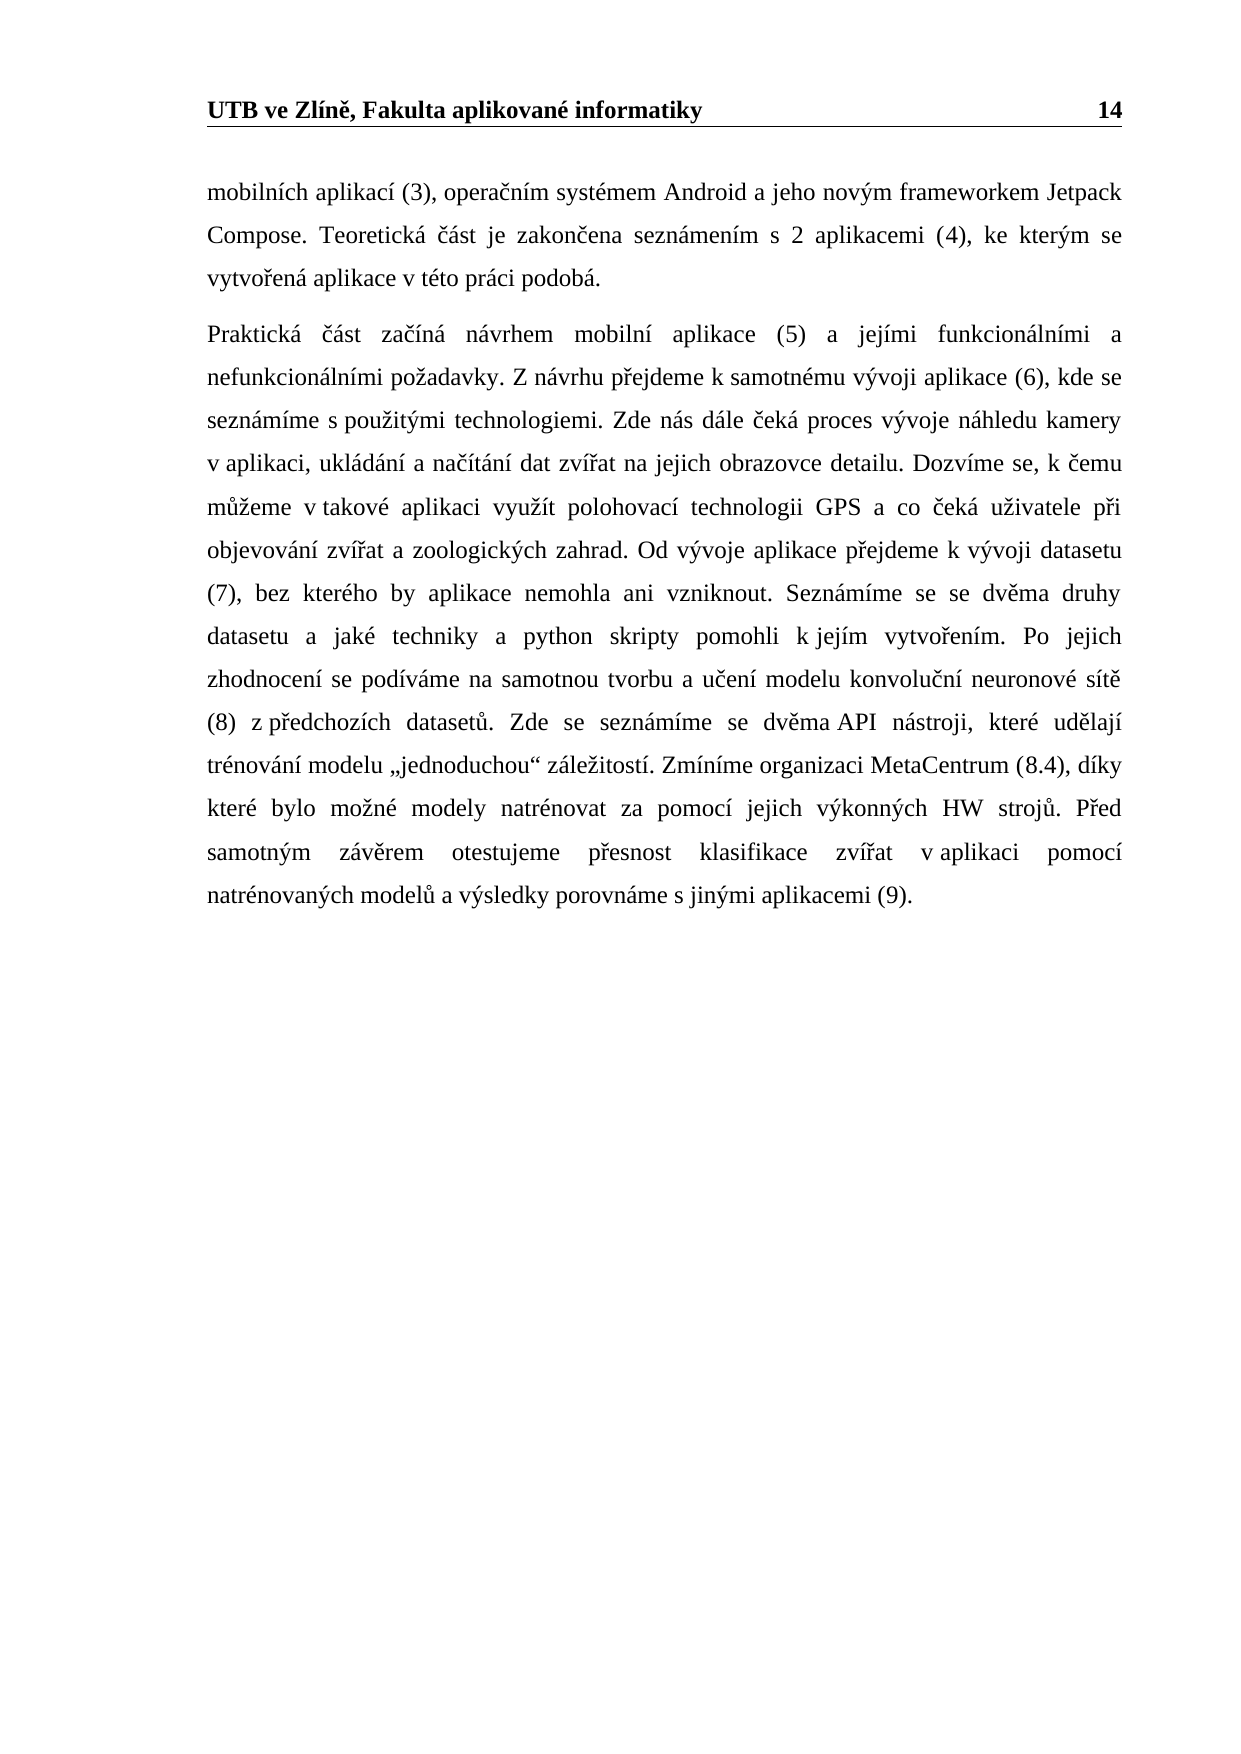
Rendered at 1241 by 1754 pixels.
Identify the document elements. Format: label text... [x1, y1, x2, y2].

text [207, 177, 1122, 292]
text Praktická část začíná návrhem mobilní aplikace (5) a jejími funkcionálními a nefunkcionálními požadavky. Z návrhu přejdeme k samotnému vývoji aplikace (6), kde se seznámíme s použitými technologiemi. Zde nás dále čeká proces vývoje náhledu kamery v aplikaci, ukládání a načítání dat zvířat na jejich obrazovce detailu. Dozvíme se, k čemu můžeme v takové aplikaci využít polohovací technologii GPS a co čeká uživatele při objevování zvířat a zoologických zahrad. Od vývoje aplikace přejdeme k vývoji datasetu (7), bez kterého by aplikace nemohla ani vzniknout. Seznámíme se se dvěma druhy datasetu a jaké techniky a python skripty pomohli k jejím vytvořením. Po jejich zhodnocení se podíváme na samotnou tvorbu a učení modelu konvoluční neuronové sítě (8) z předchozích datasetů. Zde se seznámíme se dvěma API nástroji, které udělají trénování modelu „jednoduchou“ záležitostí. Zmíníme organizaci MetaCentrum (8.4), díky které bylo možné modely natrénovat za pomocí jejich výkonných HW strojů. Před samotným závěrem otestujeme přesnost klasifikace zvířat v aplikaci pomocí natrénovaných modelů a výsledky porovnáme s jinými aplikacemi (9). [207, 319, 1122, 908]
